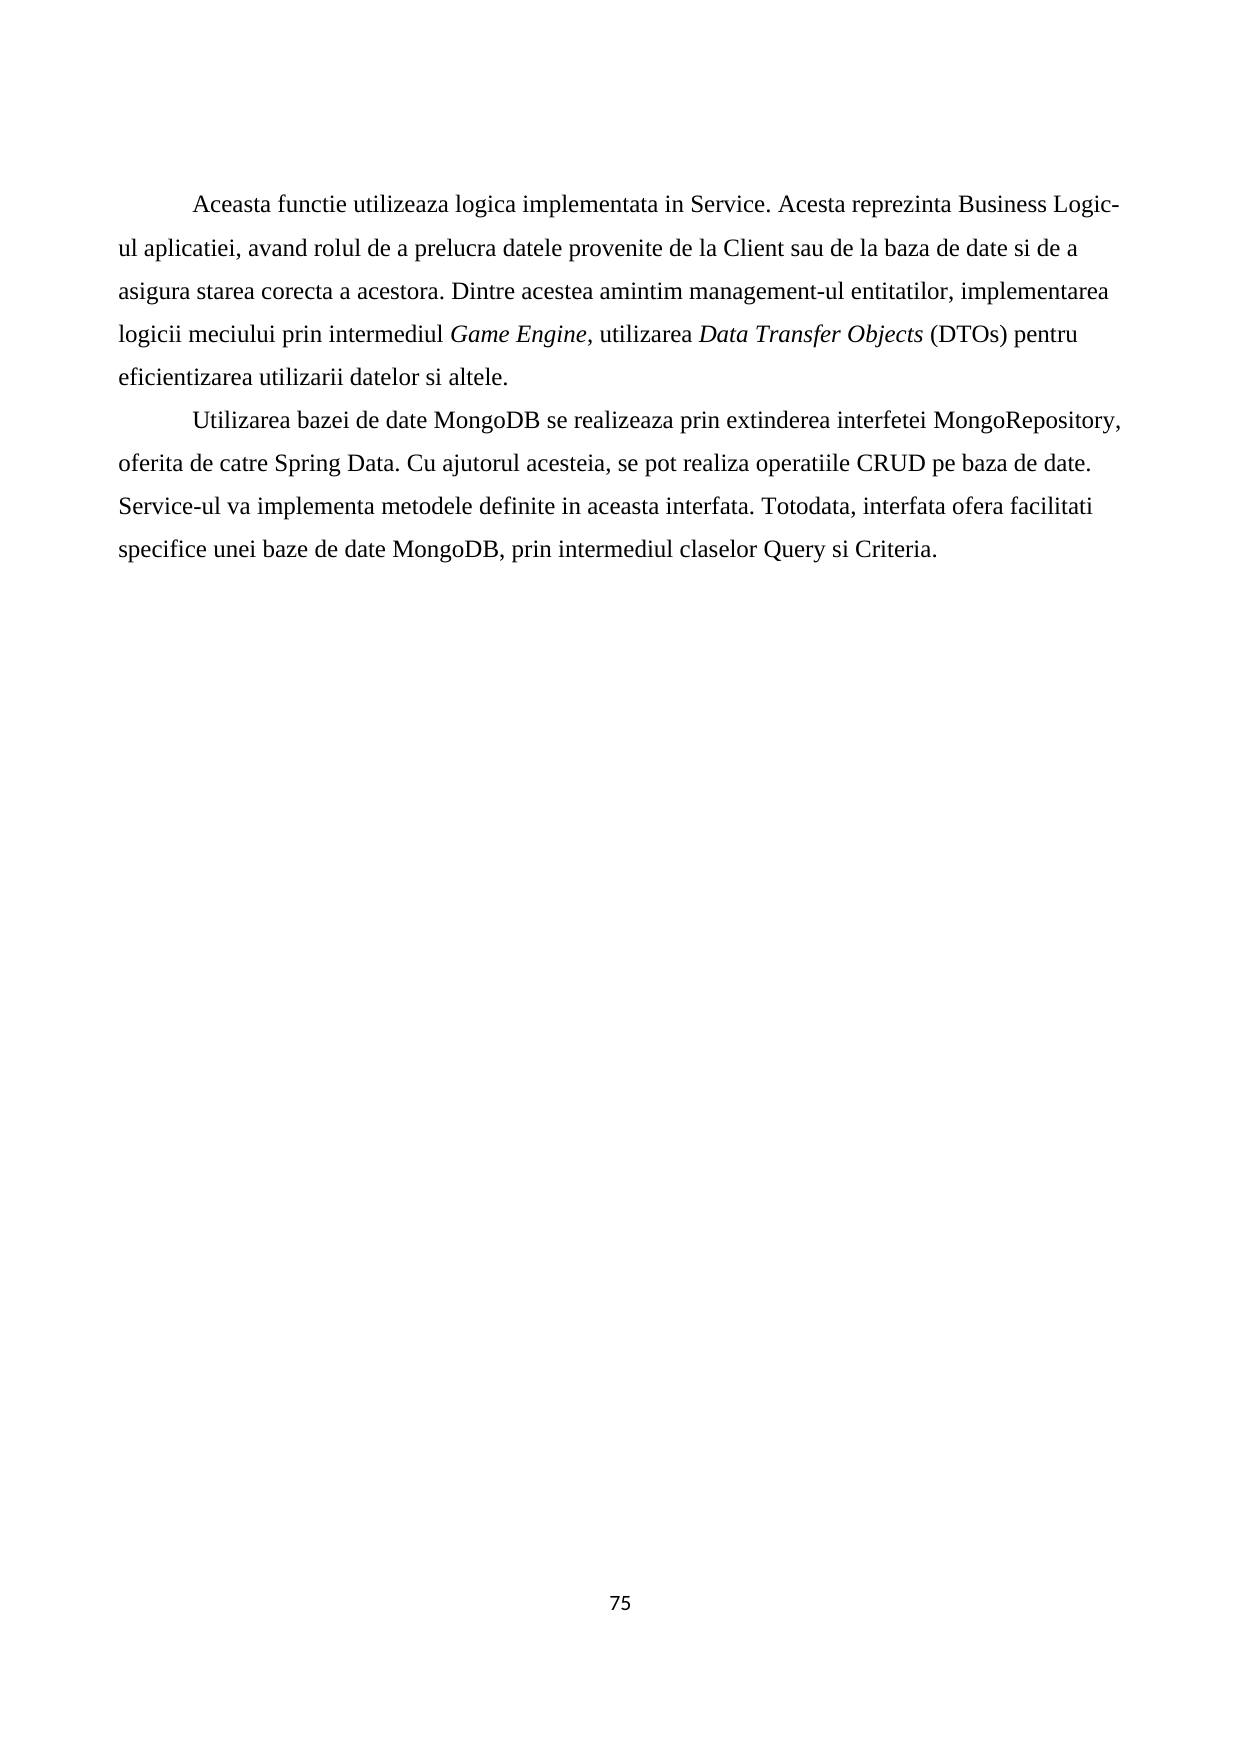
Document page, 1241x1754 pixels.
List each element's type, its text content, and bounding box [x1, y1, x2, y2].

text Utilizarea bazei de date MongoDB se realizeaza prin extinderea interfetei MongoRepository, oferita de catre Spring Data. Cu ajutorul acesteia, se pot realiza operatiile CRUD pe baza de date. Service-ul va implementa metodele definite in aceasta interfata. Totodata, interfata ofera facilitati specifice unei baze de date MongoDB, prin intermediul claselor Query si Criteria. [118, 405, 1122, 563]
text Aceasta functie utilizeaza logica implementata in Service. Acesta reprezinta Business Logic-ul aplicatiei, avand rolul de a prelucra datele provenite de la Client sau de la baza de date si de a asigura starea corecta a acestora. Dintre acestea amintim management-ul entitatilor, implementarea logicii meciului prin intermediul Game Engine, utilizarea Data Transfer Objects (DTOs) pentru eficientizarea utilizarii datelor si altele. [118, 189, 1122, 391]
